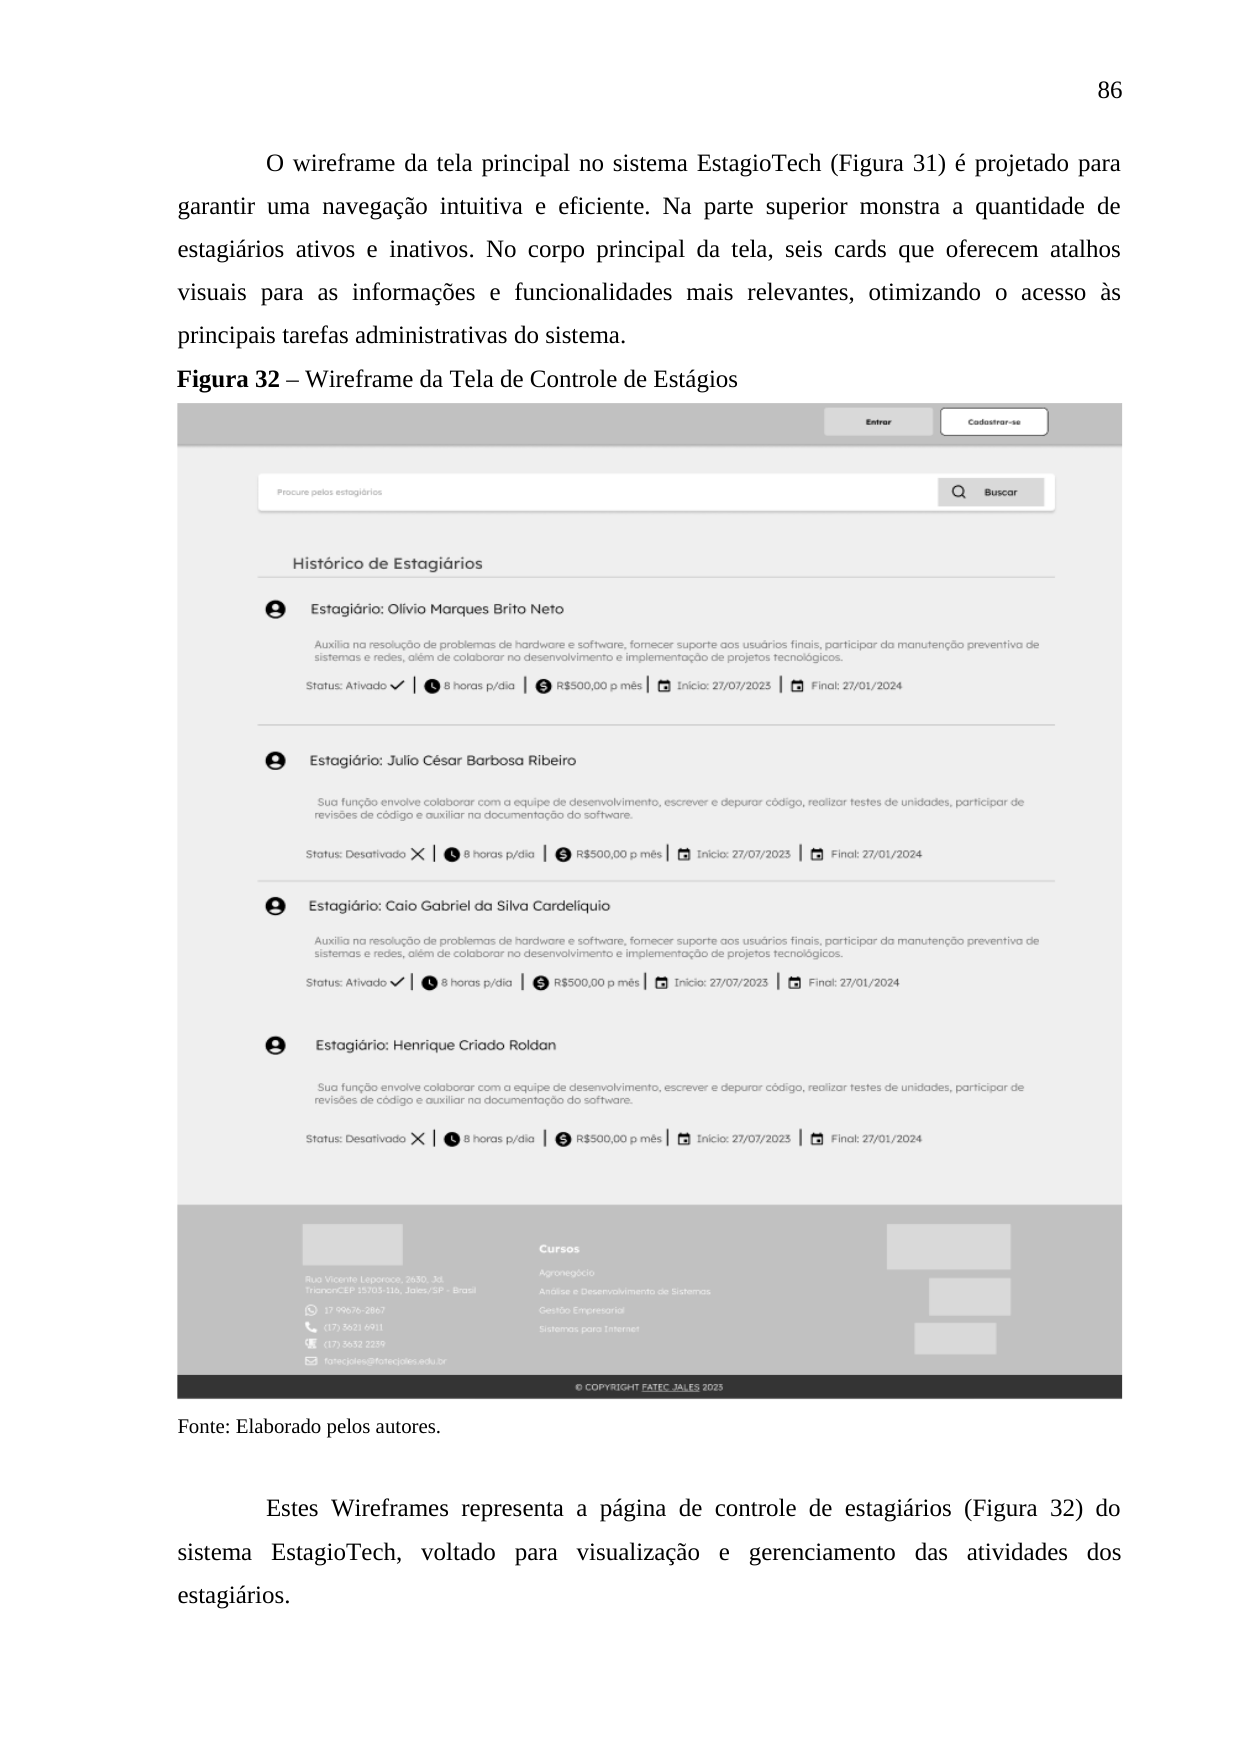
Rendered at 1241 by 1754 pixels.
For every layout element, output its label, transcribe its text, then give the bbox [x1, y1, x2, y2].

text O wireframe da tela principal no sistema EstagioTech (Figura 31) é projetado para garantir uma navegação intuitiva e eficiente. Na parte superior monstra a quantidade de estagiários ativos e inativos. No corpo principal da tela, seis cards que oferecem atalhos visuais para as informações e funcionalidades mais relevantes, otimizando o acesso às principais tarefas administrativas do sistema. [177, 148, 1122, 349]
text Fonte: Elaborado pelos autores. [177, 1400, 1122, 1438]
picture [177, 403, 1123, 1400]
text Estes Wireframes representa a página de controle de estagiários (Figura 32) do sistema EstagioTech, voltado para visualização e gerenciamento das atividades dos estagiários. [177, 1493, 1122, 1608]
